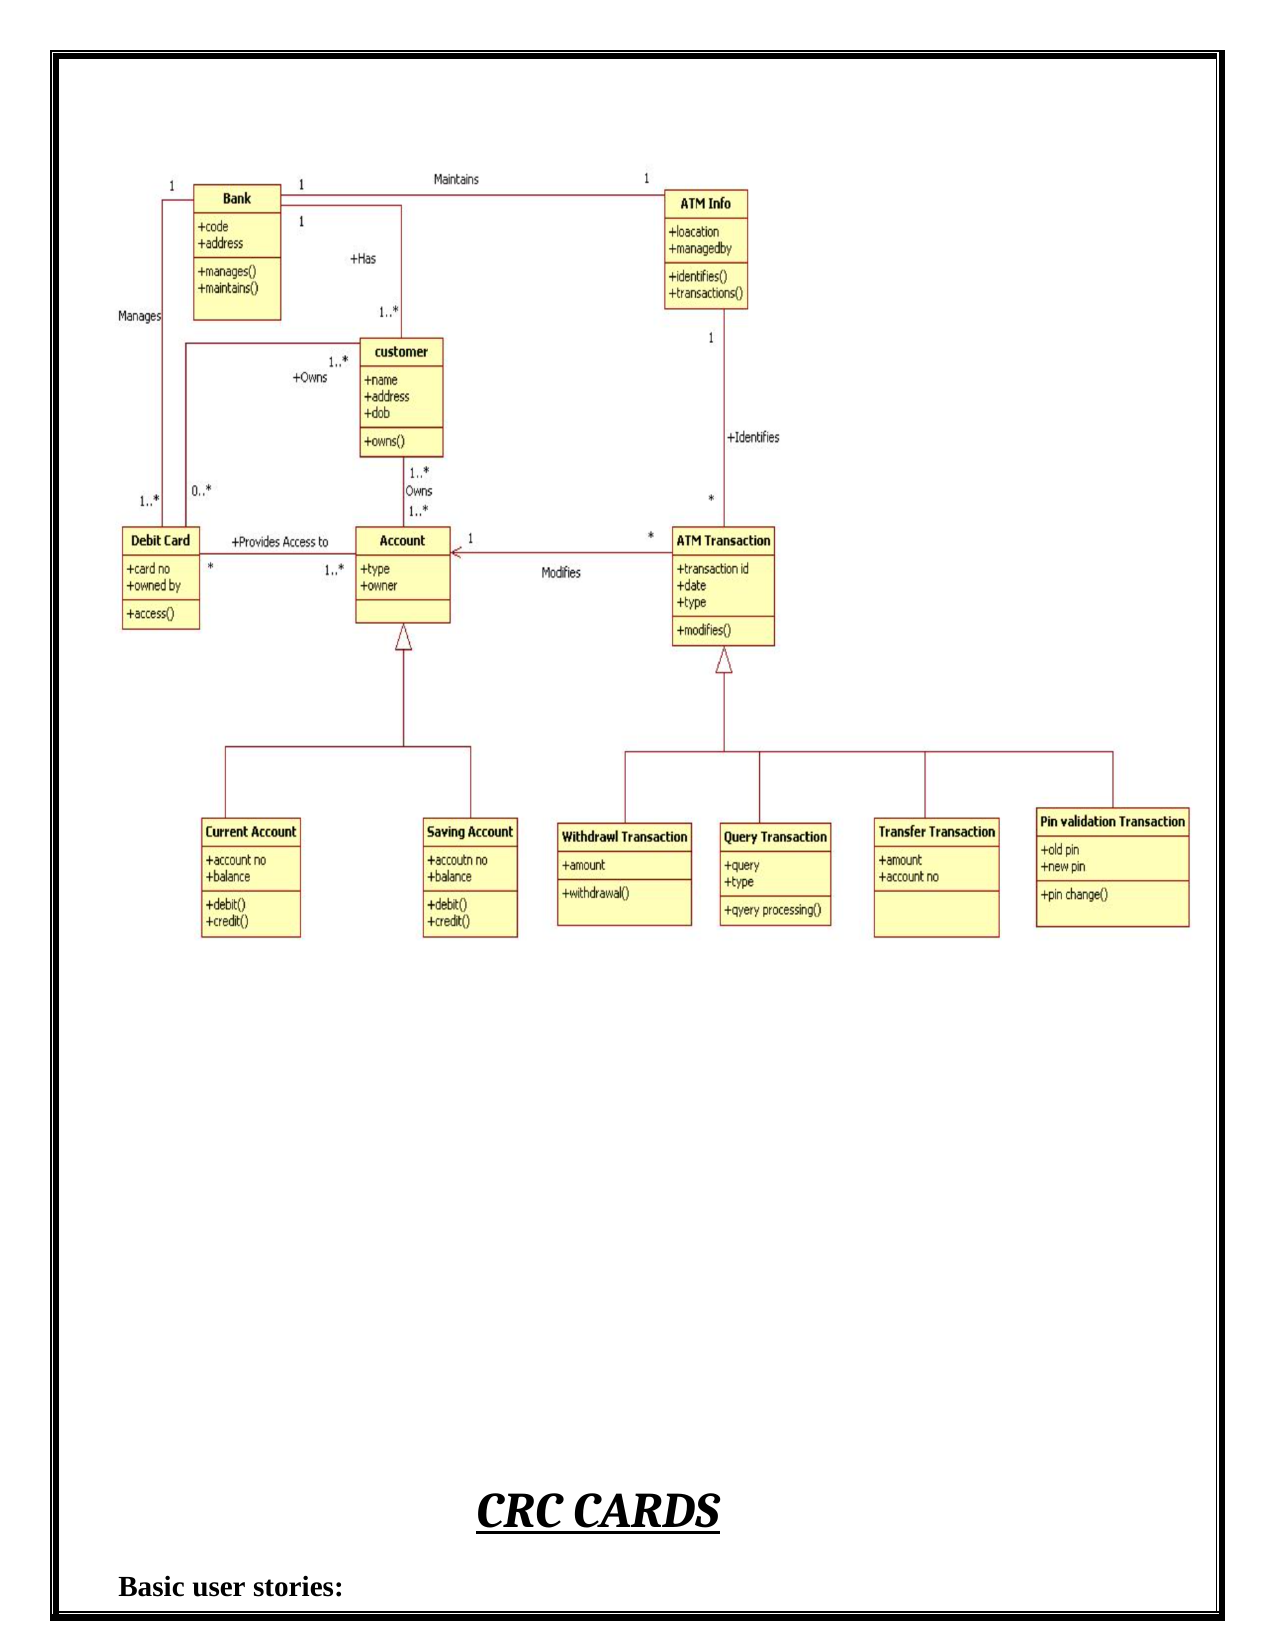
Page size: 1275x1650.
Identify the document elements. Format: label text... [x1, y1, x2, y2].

picture [100, 143, 1210, 964]
text Basic user stories: [118, 1569, 1096, 1602]
text CRC CARDS [100, 1482, 1096, 1539]
